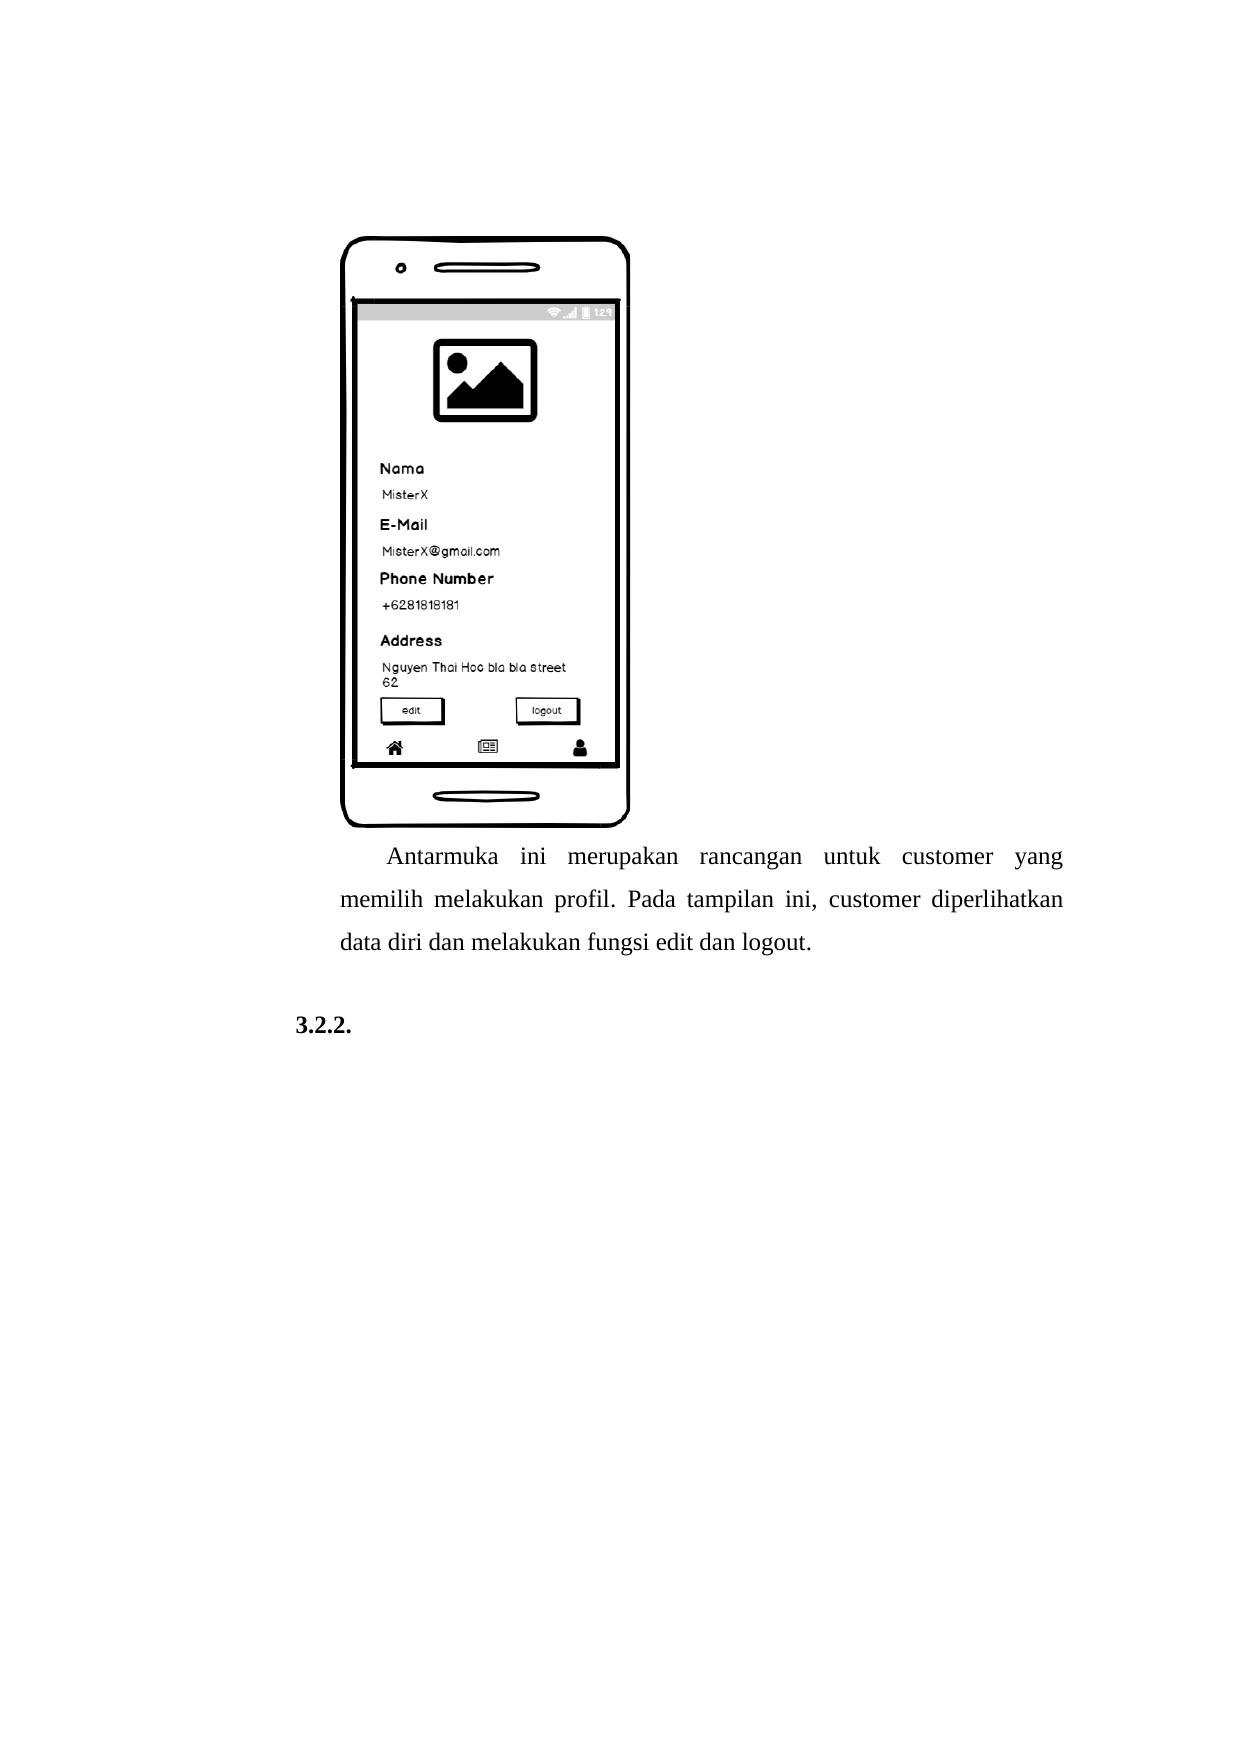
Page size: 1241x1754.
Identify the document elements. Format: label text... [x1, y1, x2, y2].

picture [339, 236, 631, 828]
text Antarmuka ini merupakan rancangan untuk customer yang memilih melakukan profil. Pada tampilan ini, customer diperlihatkan data diri dan melakukan fungsi edit dan logout. [340, 841, 1063, 956]
